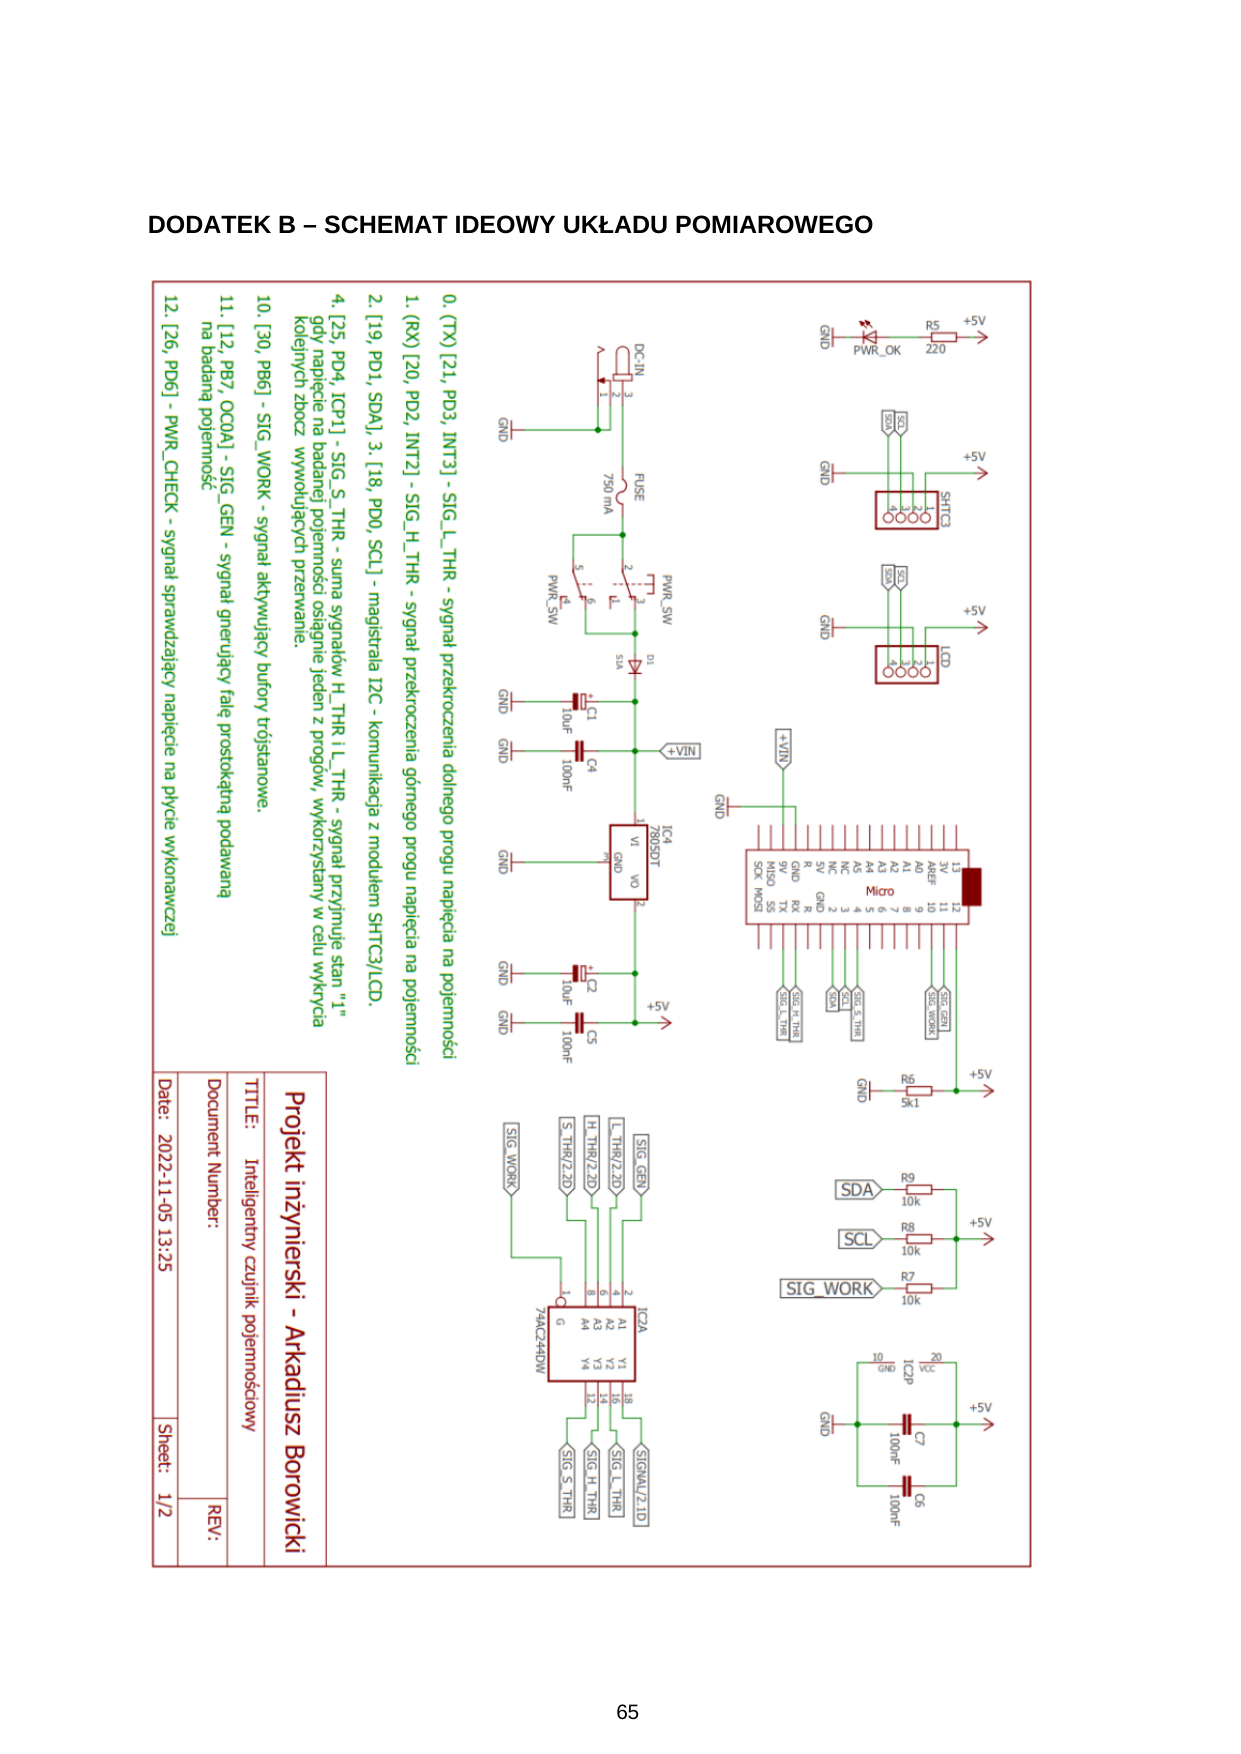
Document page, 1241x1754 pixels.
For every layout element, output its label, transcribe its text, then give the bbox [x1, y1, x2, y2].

picture [150, 279, 1034, 1570]
subtitle Dodatek B – schemat ideowy układu pomiarowego [148, 210, 1033, 238]
